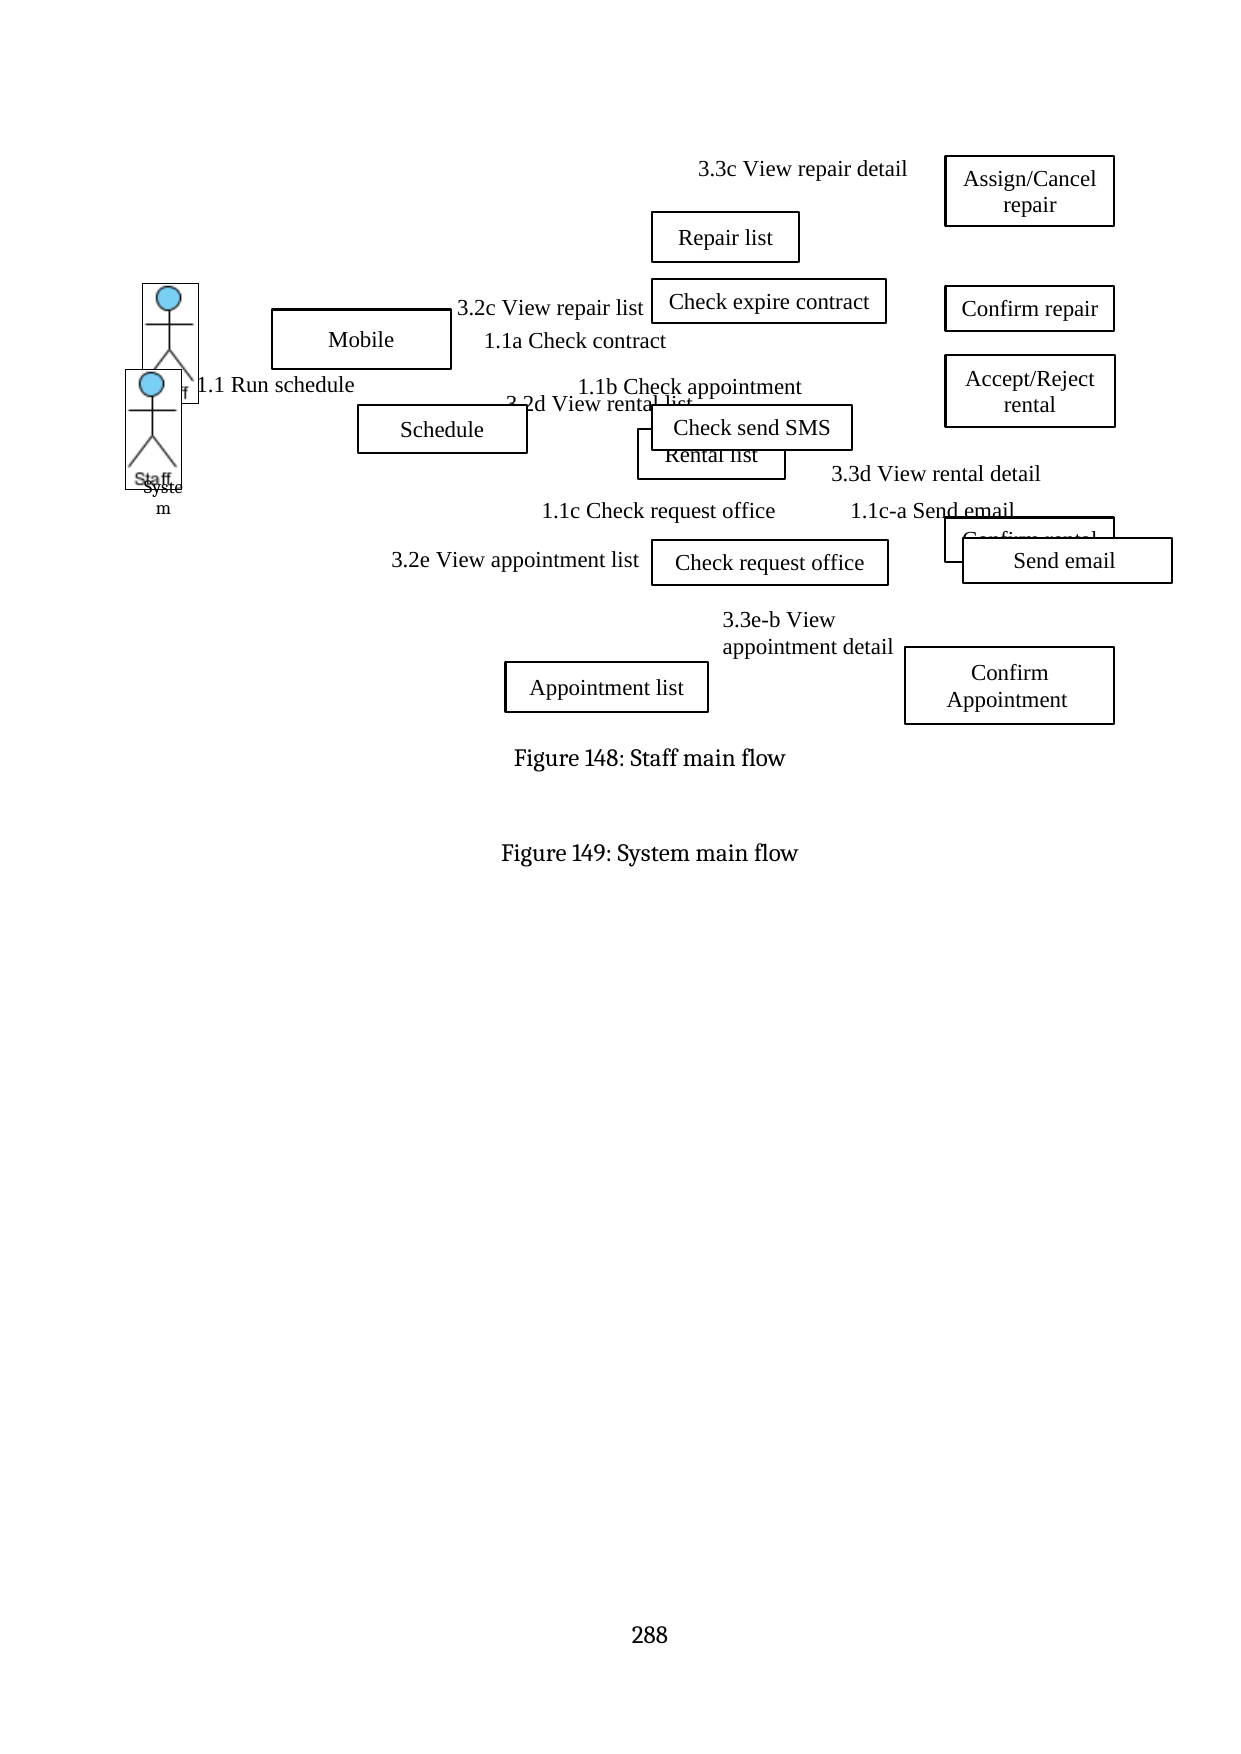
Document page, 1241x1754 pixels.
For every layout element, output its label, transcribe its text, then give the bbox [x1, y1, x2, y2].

picture [126, 370, 177, 489]
picture [143, 284, 177, 369]
